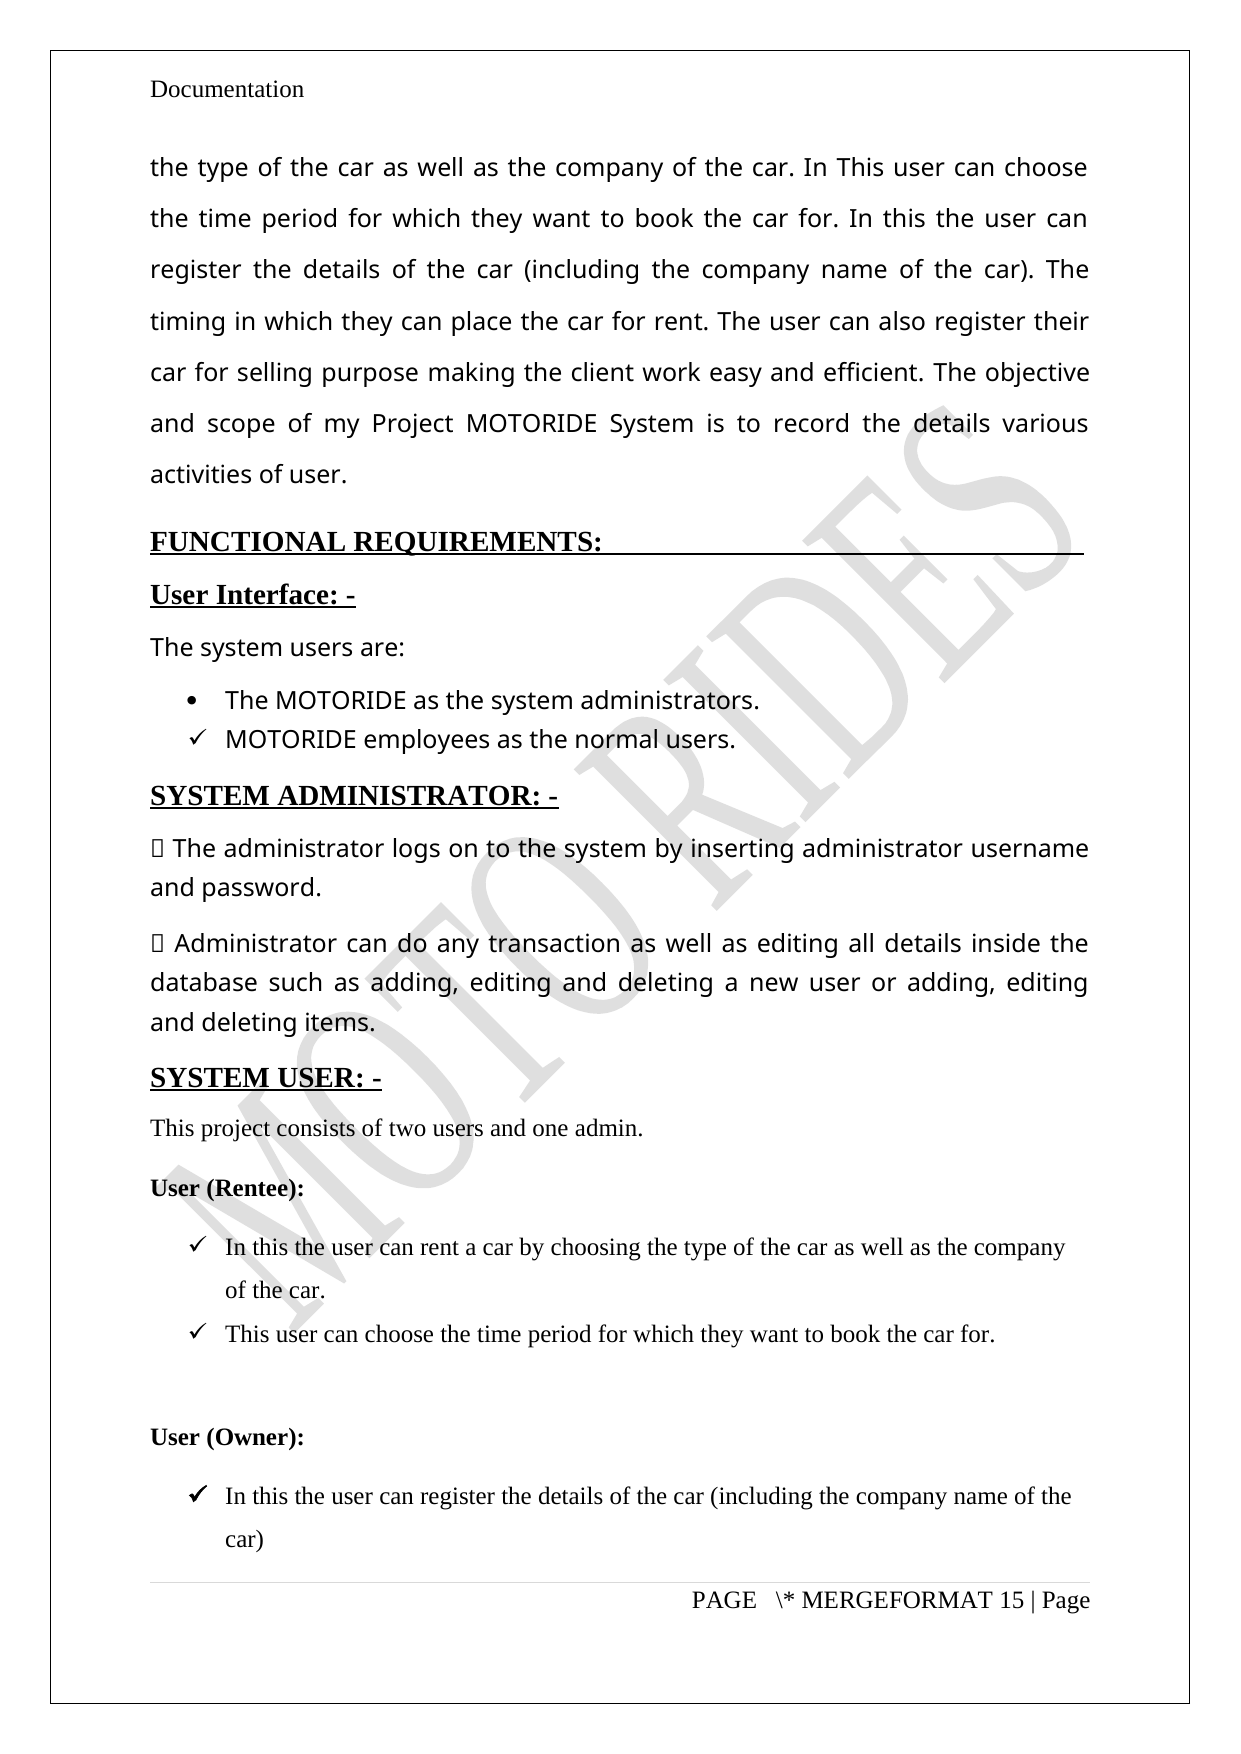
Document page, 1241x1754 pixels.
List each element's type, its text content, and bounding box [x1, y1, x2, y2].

text  The administrator logs on to the system by inserting administrator username and password. [150, 831, 1090, 904]
list In this the user can rent a car by choosing the type of the car as well as the company of the car. [187, 1232, 1090, 1304]
text SYSTEM USER: - [150, 1060, 1090, 1093]
text The system users are: [150, 629, 1090, 664]
list The MOTORIDE as the system administrators. [187, 683, 1090, 717]
text User Interface: - [150, 577, 1090, 610]
text User (Owner): [150, 1422, 1090, 1450]
list This user can choose the time period for which they want to book the car for. [187, 1319, 1090, 1347]
text This project consists of two users and one admin. [150, 1113, 1090, 1142]
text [150, 150, 1090, 490]
text User (Rentee): [150, 1173, 1090, 1201]
text FUNCTIONAL REQUIREMENTS: [150, 524, 1090, 557]
list In this the user can register the details of the car (including the company name of the car) [187, 1481, 1090, 1553]
text  Administrator can do any transaction as well as editing all details inside the database such as adding, editing and deleting a new user or adding, editing and deleting items. [150, 926, 1090, 1038]
text SYSTEM ADMINISTRATOR: - [150, 778, 1090, 812]
list MOTORIDE employees as the normal users. [187, 722, 1090, 756]
